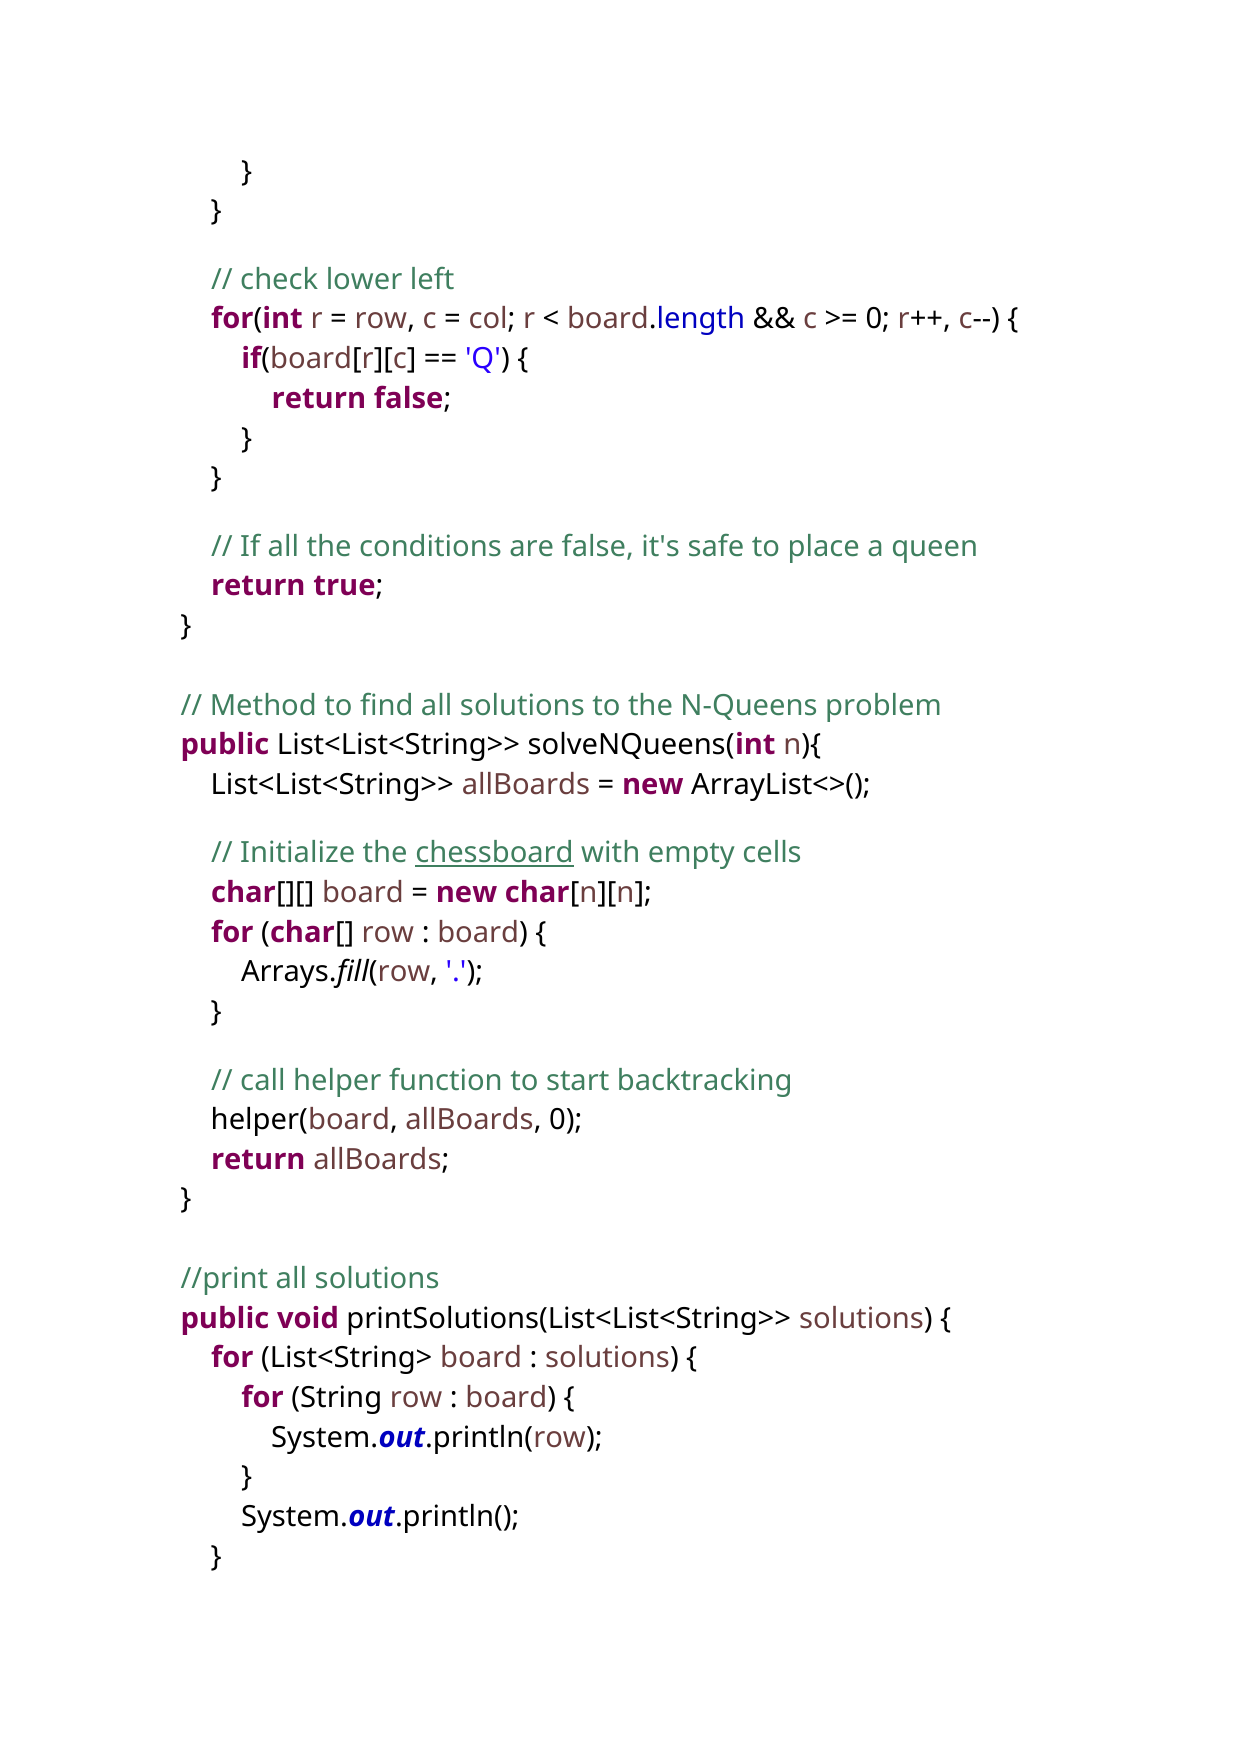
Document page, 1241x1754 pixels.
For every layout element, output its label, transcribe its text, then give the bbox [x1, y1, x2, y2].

text } [150, 190, 1090, 229]
text helper(board, allBoards, 0); [150, 1098, 1090, 1138]
text } [150, 150, 1090, 190]
text Arrays.fill(row, '.'); [150, 951, 1090, 990]
text } [150, 457, 1090, 496]
text return true; [150, 565, 1090, 604]
text // If all the conditions are false, it's safe to place a queen [150, 525, 1090, 565]
text char[][] board = new char[n][n]; [150, 871, 1090, 911]
text } [150, 1178, 1090, 1217]
text for (char[] row : board) { [150, 911, 1090, 951]
text } [150, 1456, 1090, 1495]
text // check lower left [150, 258, 1090, 298]
text if(board[r][c] == 'Q') { [150, 337, 1090, 377]
text List<List<String>> allBoards = new ArrayList<>(); [150, 763, 1090, 803]
text for (String row : board) { [150, 1376, 1090, 1416]
text public void printSolutions(List<List<String>> solutions) { [150, 1297, 1090, 1337]
text return allBoards; [150, 1138, 1090, 1178]
text } [150, 604, 1090, 644]
text return false; [150, 377, 1090, 417]
text public List<List<String>> solveNQueens(int n){ [150, 723, 1090, 763]
text } [150, 417, 1090, 457]
text //print all solutions [150, 1257, 1090, 1297]
text for (List<String> board : solutions) { [150, 1337, 1090, 1376]
text // Initialize the chessboard with empty cells [150, 832, 1090, 871]
text for(int r = row, c = col; r < board.length && c >= 0; r++, c--) { [150, 298, 1090, 337]
text // call helper function to start backtracking [150, 1059, 1090, 1098]
text } [150, 1535, 1090, 1575]
text } [150, 990, 1090, 1030]
text System.out.println(row); [150, 1416, 1090, 1456]
text System.out.println(); [150, 1495, 1090, 1535]
text // Method to find all solutions to the N-Queens problem [150, 684, 1090, 723]
